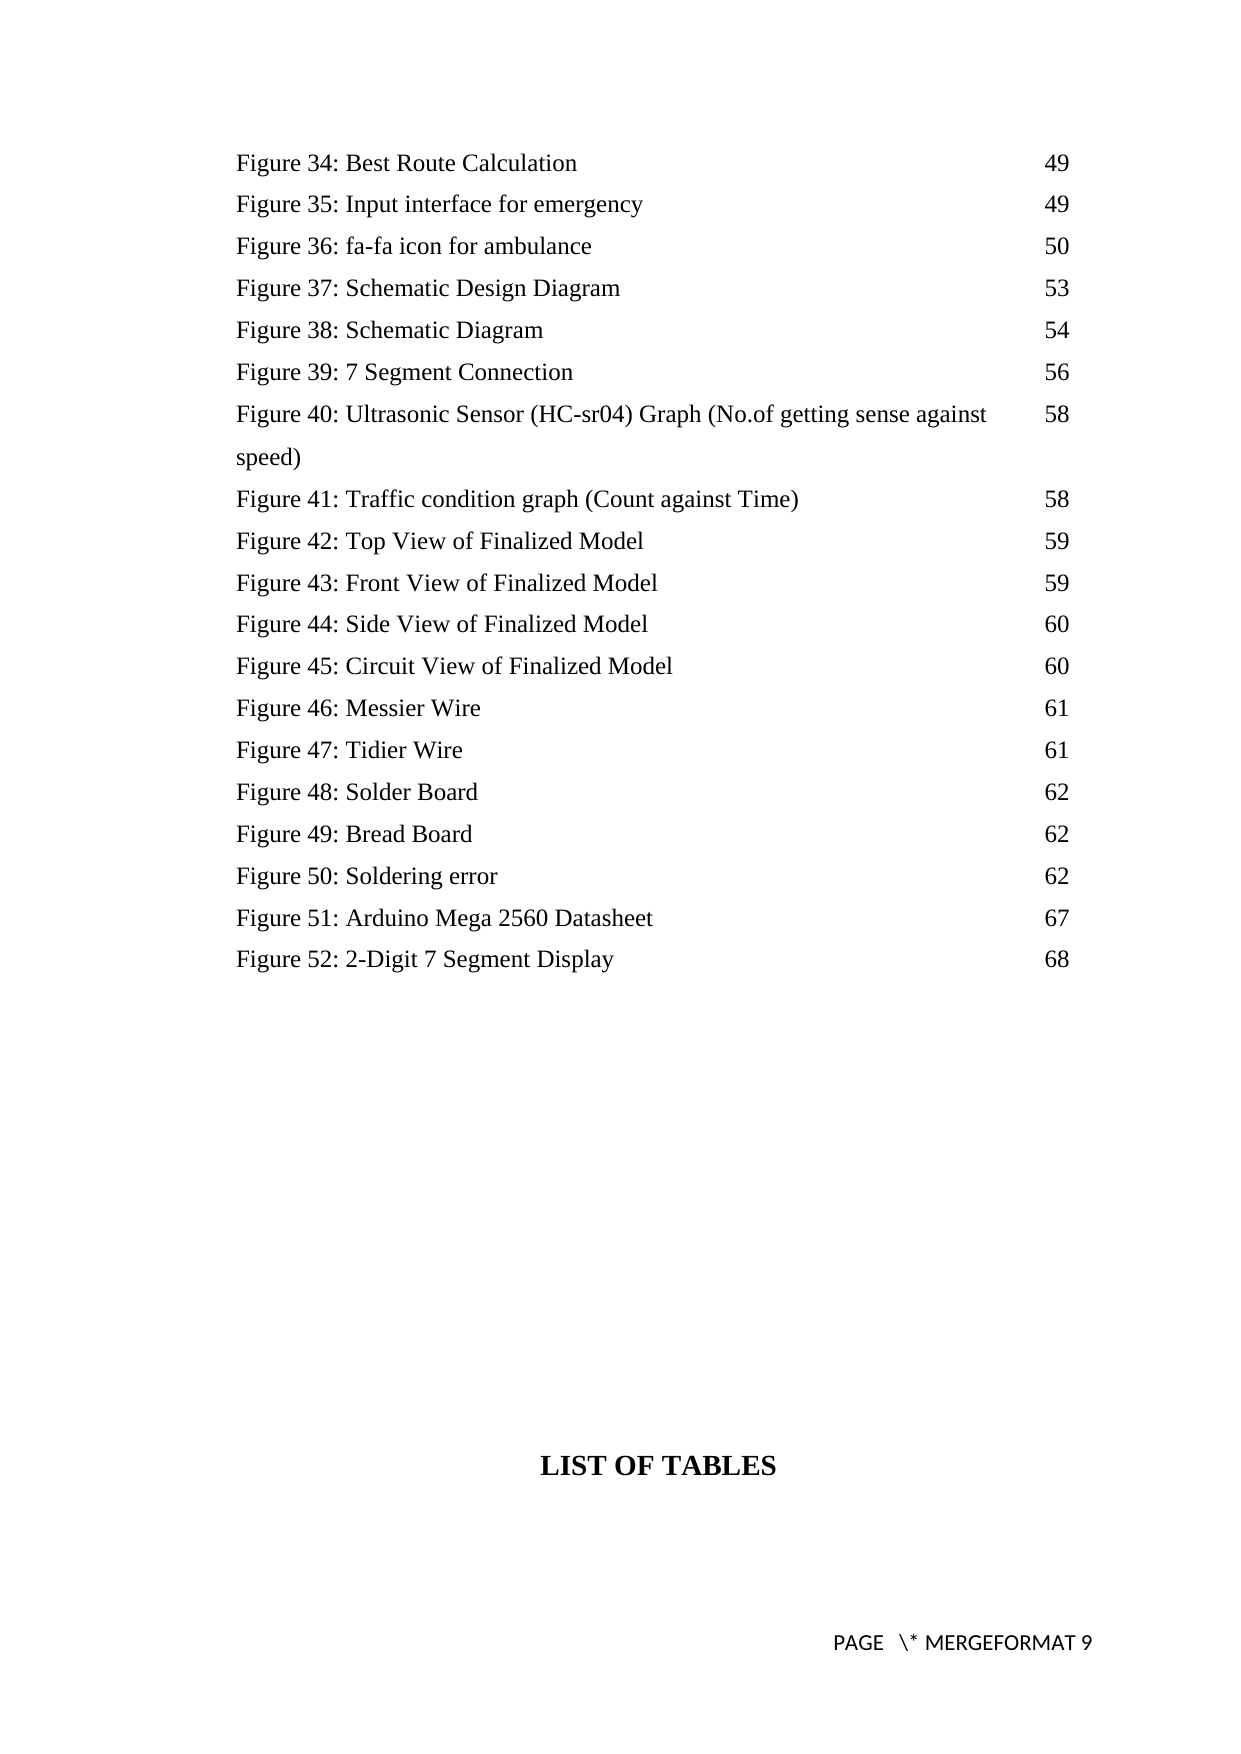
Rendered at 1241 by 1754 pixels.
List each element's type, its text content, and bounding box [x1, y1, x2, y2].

table_cell 68 [1033, 945, 1115, 986]
table_cell 67 [1033, 903, 1115, 944]
table_cell 50 [1033, 231, 1115, 273]
table_cell Figure 51: Arduino Mega 2560 Datasheet [225, 903, 1033, 944]
table_cell Figure 43: Front View of Finalized Model [225, 568, 1033, 609]
text LIST OF TABLES [224, 1448, 1092, 1482]
table_cell Figure 37: Schematic Design Diagram [225, 273, 1033, 315]
table_cell 59 [1033, 526, 1115, 568]
table_cell Figure 42: Top View of Finalized Model [225, 526, 1033, 568]
table_cell Figure 47: Tidier Wire [225, 735, 1033, 777]
table_cell 53 [1033, 273, 1115, 315]
table_cell Figure 46: Messier Wire [225, 693, 1033, 735]
table_cell 61 [1033, 735, 1115, 777]
table_cell Figure 48: Solder Board [225, 777, 1033, 819]
table_cell 61 [1033, 693, 1115, 735]
table_cell Figure 50: Soldering error [225, 861, 1033, 903]
table_cell Figure 38: Schematic Diagram [225, 315, 1033, 357]
table_cell 60 [1033, 610, 1115, 651]
table_cell 58 [1033, 399, 1115, 484]
table_cell Figure 44: Side View of Finalized Model [225, 610, 1033, 651]
table_cell 62 [1033, 819, 1115, 861]
table_cell Figure 49: Bread Board [225, 819, 1033, 861]
table_cell 62 [1033, 861, 1115, 903]
table_cell 54 [1033, 315, 1115, 357]
table_cell Figure 35: Input interface for emergency [225, 190, 1033, 231]
table_cell 59 [1033, 568, 1115, 609]
table_cell 58 [1033, 484, 1115, 526]
table_cell Figure 39: 7 Segment Connection [225, 357, 1033, 399]
table_cell 62 [1033, 777, 1115, 819]
table_cell Figure 40: Ultrasonic Sensor (HC-sr04) Graph (No.of getting sense against speed) [225, 399, 1033, 484]
table_cell Figure 36: fa-fa icon for ambulance [225, 231, 1033, 273]
table_cell 60 [1033, 651, 1115, 693]
table_cell 56 [1033, 357, 1115, 399]
table_cell 49 [1033, 190, 1115, 231]
table_cell Figure 41: Traffic condition graph (Count against Time) [225, 484, 1033, 526]
table_cell Figure 45: Circuit View of Finalized Model [225, 651, 1033, 693]
table_cell Figure 34: Best Route Calculation [225, 148, 1033, 189]
table_cell 49 [1033, 148, 1115, 189]
table_cell Figure 52: 2-Digit 7 Segment Display [225, 945, 1033, 986]
